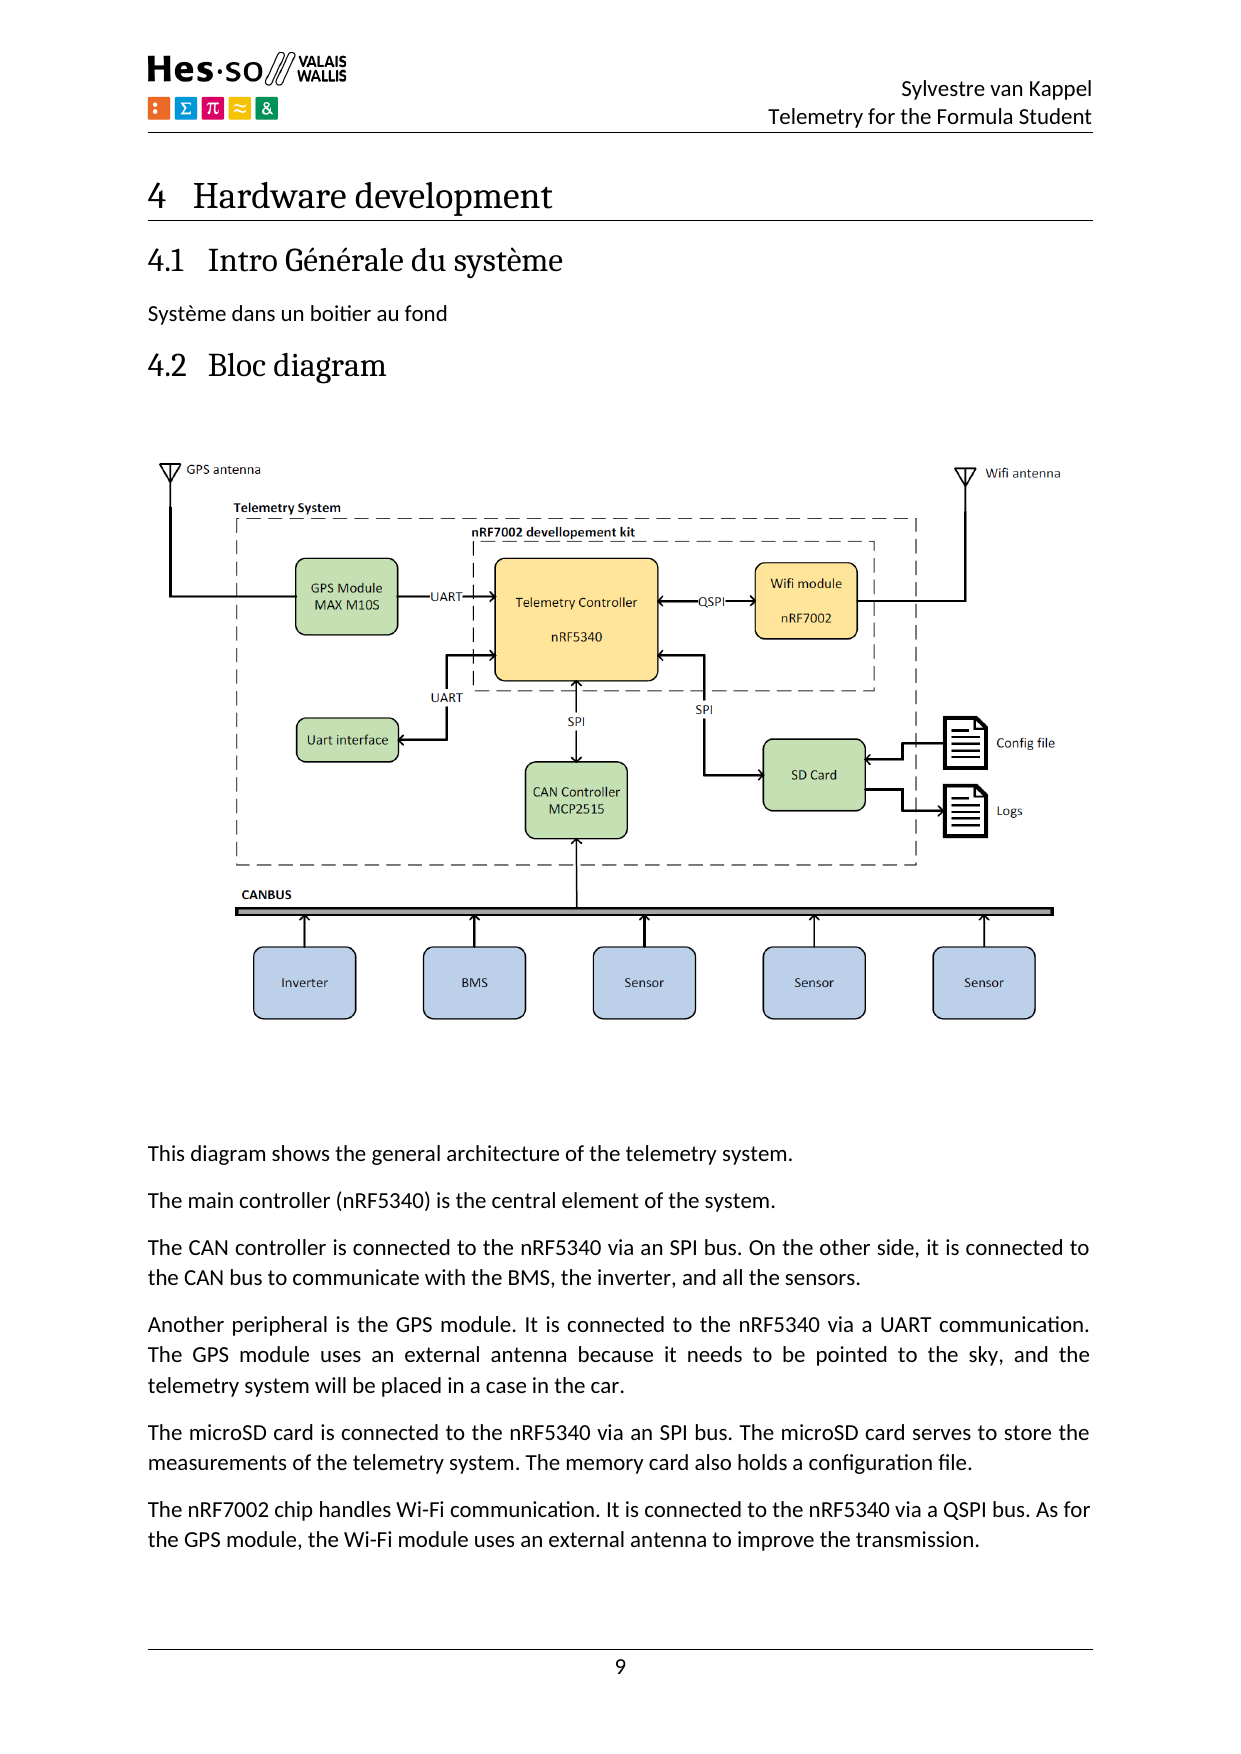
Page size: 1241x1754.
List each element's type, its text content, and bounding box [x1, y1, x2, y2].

subtitle Hardware development [148, 175, 1093, 220]
text This diagram shows the general architecture of the telemetry system. [148, 1139, 1093, 1167]
text Système dans un boitier au fond [148, 299, 1093, 327]
picture [147, 451, 1093, 1027]
subtitle Bloc diagram [148, 346, 1093, 385]
subtitle Intro Générale du système [148, 241, 1093, 280]
text The nRF7002 chip handles Wi-Fi communication. It is connected to the nRF5340 via a QSPI bus. As for the GPS module, the Wi-Fi module uses an external antenna to improve the transmission. [148, 1495, 1093, 1553]
picture [147, 52, 347, 120]
text The CAN controller is connected to the nRF5340 via an SPI bus. On the other side, it is connected to the CAN bus to communicate with the BMS, the inverter, and all the sensors. [148, 1233, 1093, 1291]
text Another peripheral is the GPS module. It is connected to the nRF5340 via a UART communication. The GPS module uses an external antenna because it needs to be pointed to the sky, and the telemetry system will be placed in a case in the car. [148, 1310, 1093, 1399]
text The microSD card is connected to the nRF5340 via an SPI bus. The microSD card serves to store the measurements of the telemetry system. The memory card also holds a configuration file. [148, 1418, 1093, 1476]
text The main controller (nRF5340) is the central element of the system. [148, 1186, 1093, 1214]
